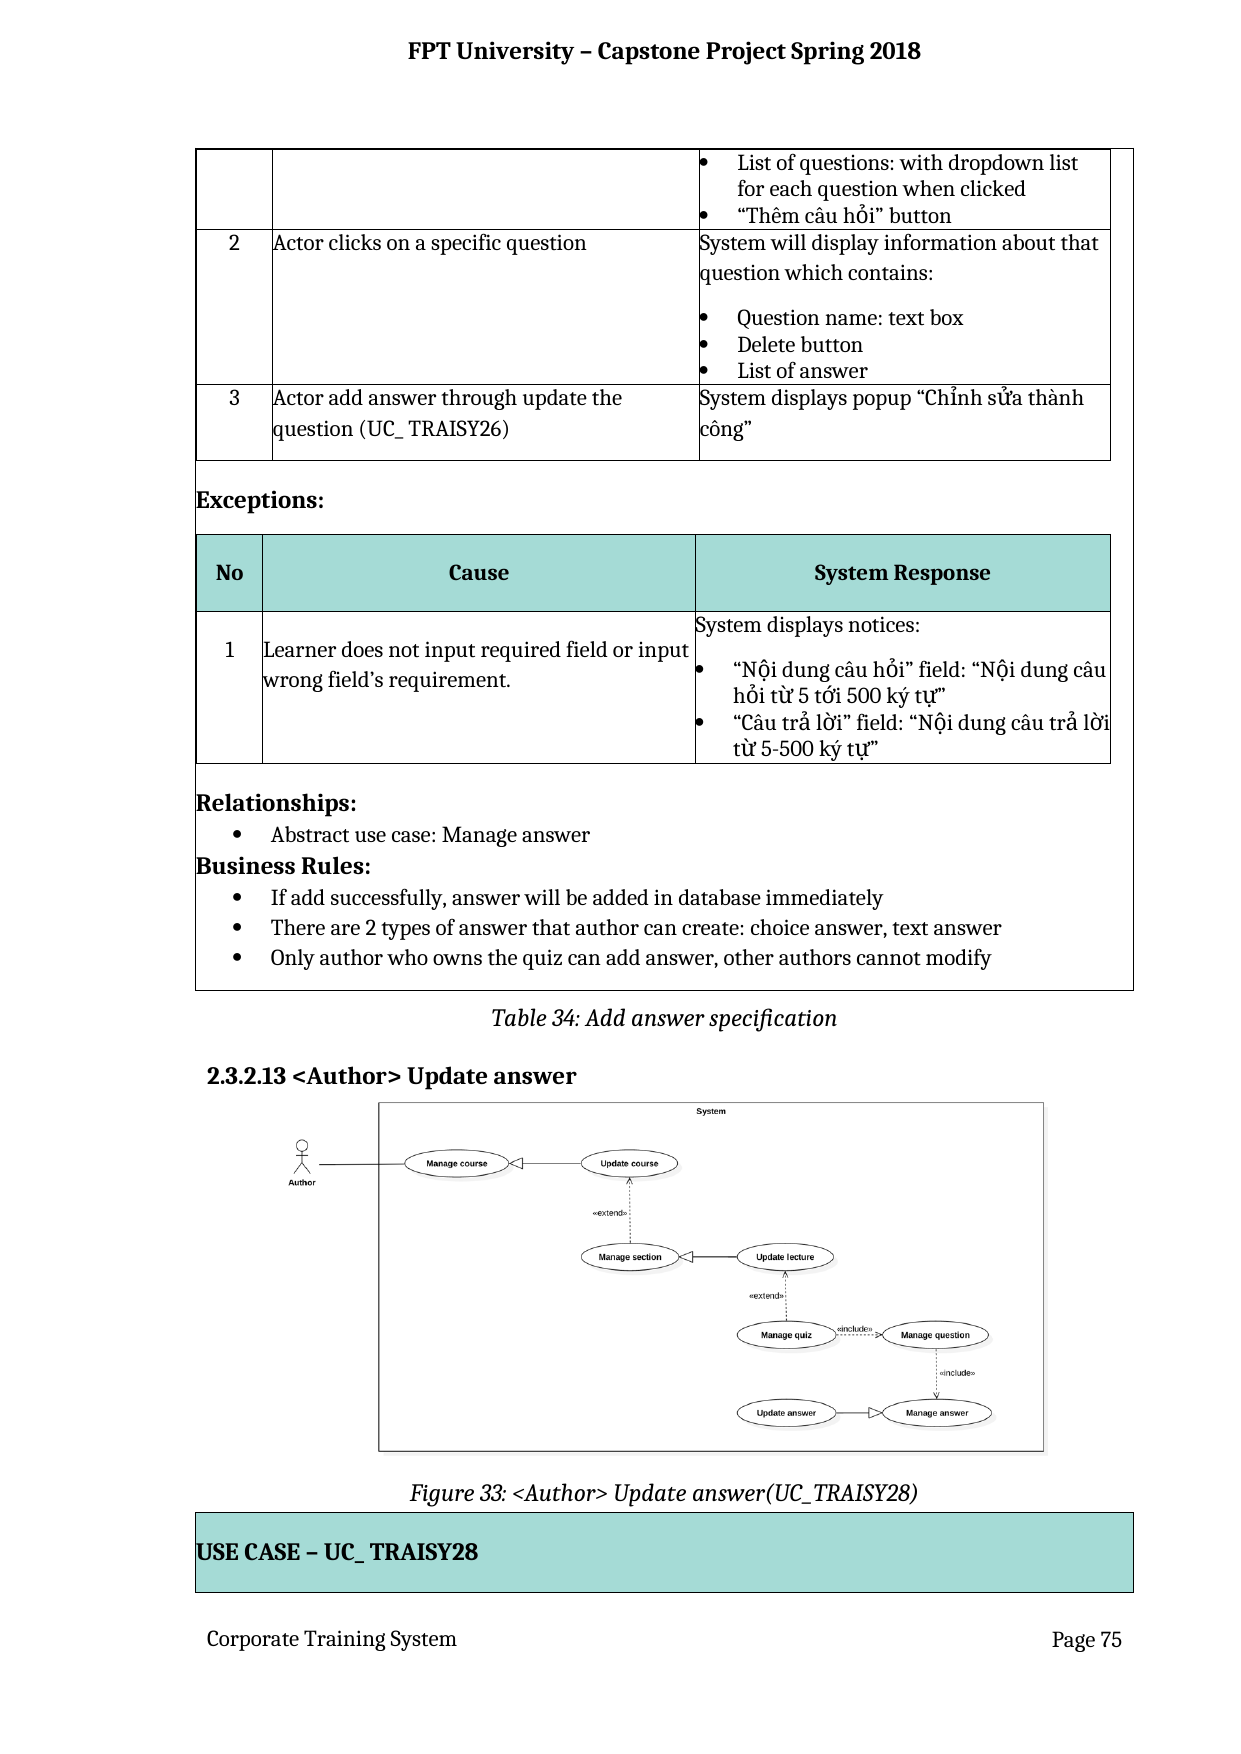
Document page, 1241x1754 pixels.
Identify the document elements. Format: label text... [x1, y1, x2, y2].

text 2.3.2.13 <Author> Update answer [207, 1062, 1122, 1090]
table_header USE CASE – UC_ TRAISY28 [196, 1513, 1133, 1592]
text Figure 33: <Author> Update answer(UC_TRAISY28) [207, 1479, 1122, 1508]
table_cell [196, 149, 1133, 990]
list Table : Add answer specification [207, 1003, 1122, 1032]
picture [277, 1094, 1052, 1459]
